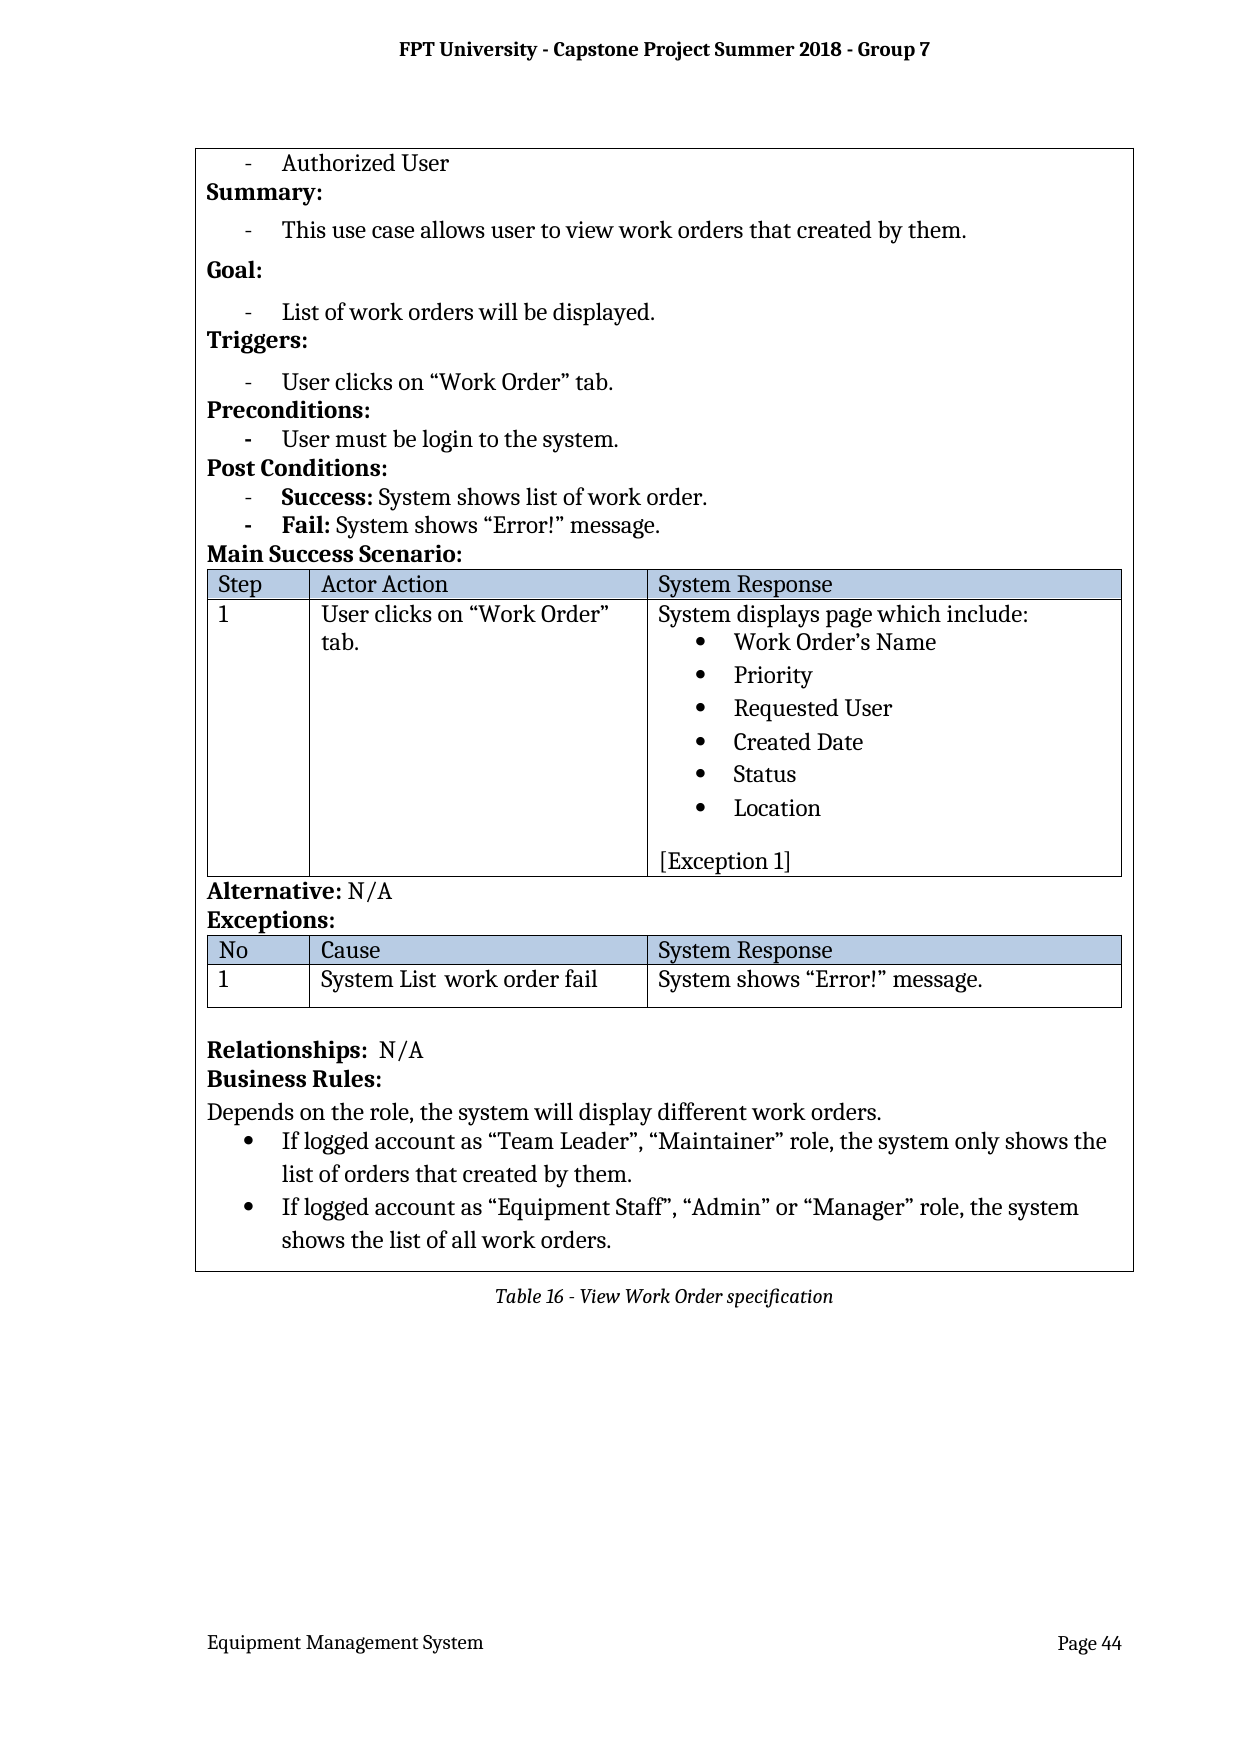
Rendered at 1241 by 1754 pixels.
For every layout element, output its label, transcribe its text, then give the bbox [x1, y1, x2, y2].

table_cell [196, 149, 1133, 1271]
text Table 16 - View Work Order specification [207, 1285, 1122, 1309]
